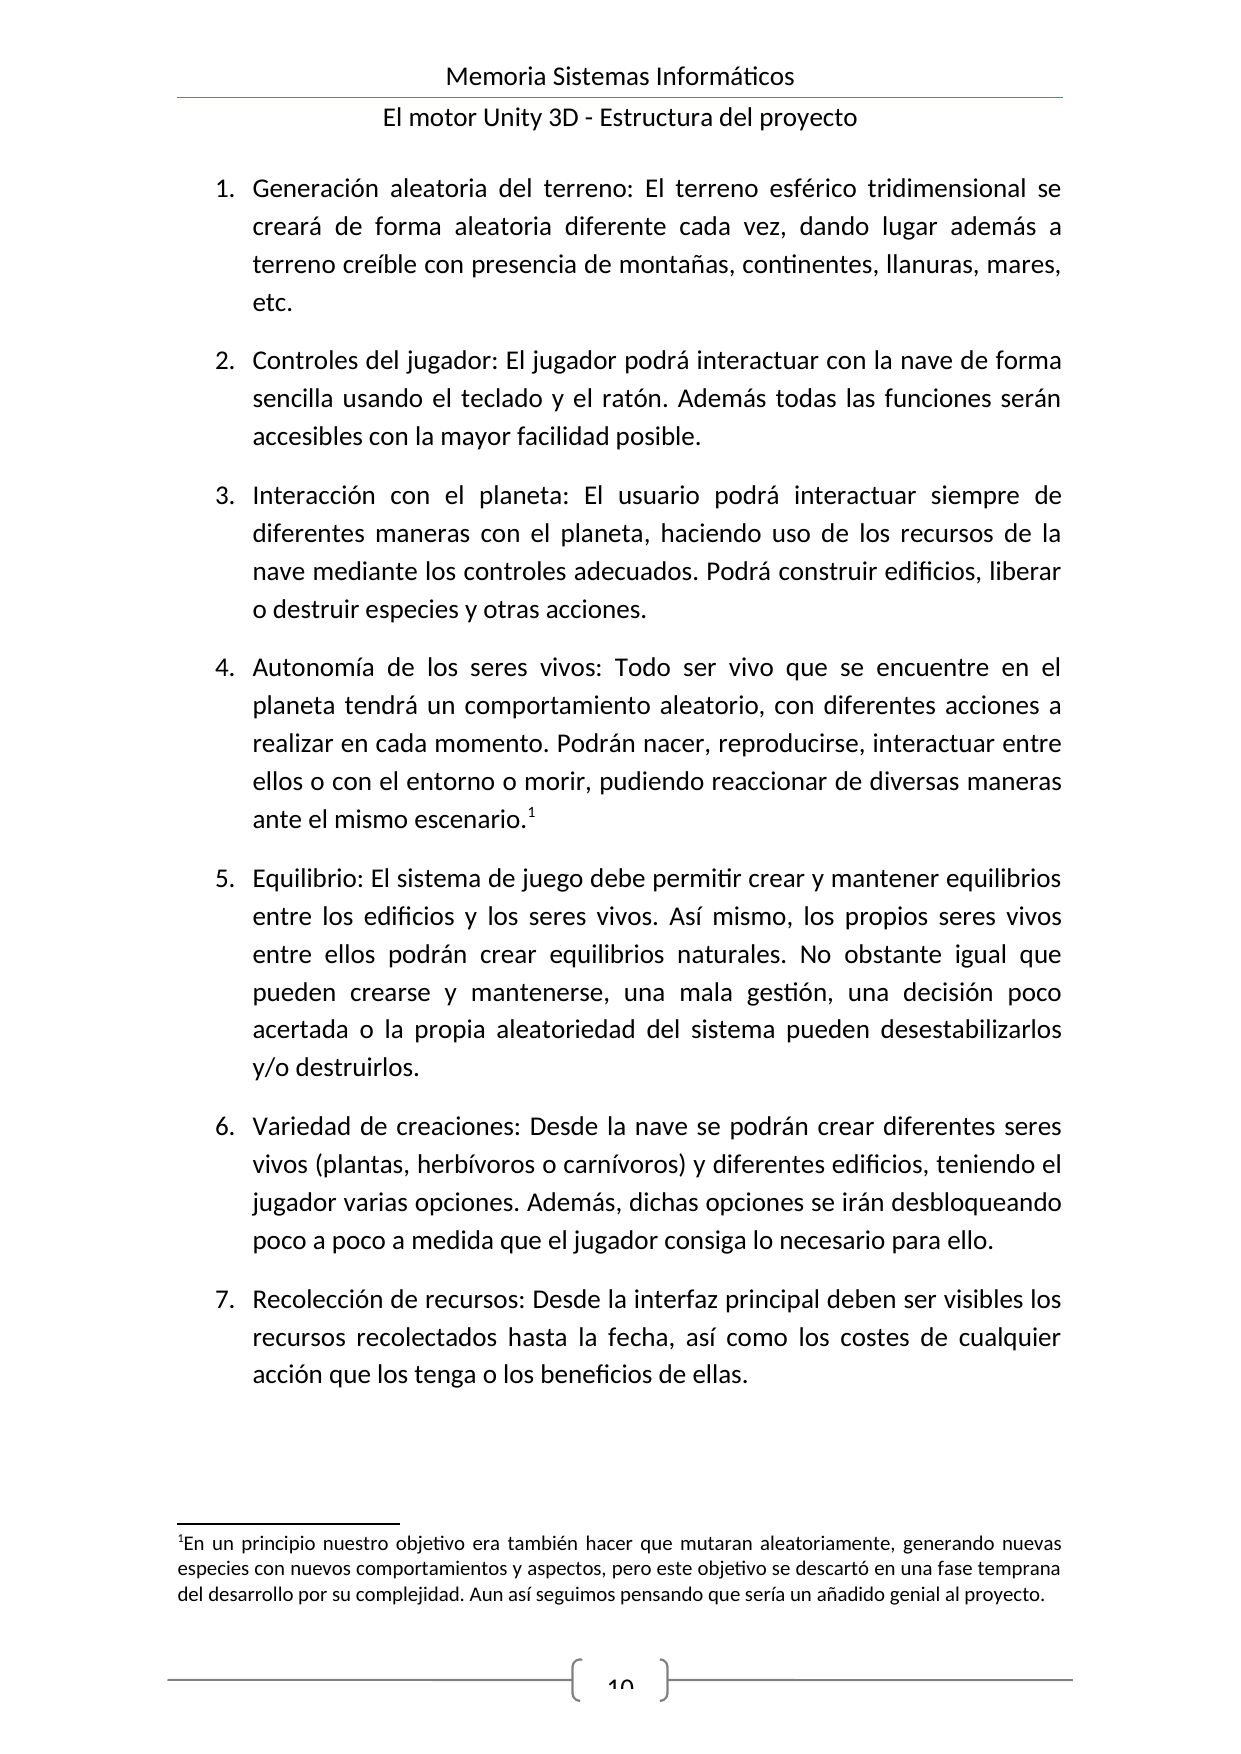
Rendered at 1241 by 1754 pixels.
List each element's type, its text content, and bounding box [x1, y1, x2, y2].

list Recolección de recursos: Desde la interfaz principal deben ser visibles los recursos recolectados hasta la fecha, así como los costes de cualquier acción que los tenga o los beneficios de ellas. [215, 1282, 1063, 1391]
list Autonomía de los seres vivos: Todo ser vivo que se encuentre en el planeta tendrá un comportamiento aleatorio, con diferentes acciones a realizar en cada momento. Podrán nacer, reproducirse, interactuar entre ellos o con el entorno o morir, pudiendo reaccionar de diversas maneras ante el mismo escenario. [215, 651, 1063, 835]
list Controles del jugador: El jugador podrá interactuar con la nave de forma sencilla usando el teclado y el ratón. Además todas las funciones serán accesibles con la mayor facilidad posible. [215, 343, 1063, 452]
list Generación aleatoria del terreno: El terreno esférico tridimensional se creará de forma aleatoria diferente cada vez, dando lugar además a terreno creíble con presencia de montañas, continentes, llanuras, mares, etc. [215, 171, 1063, 318]
list Variedad de creaciones: Desde la nave se podrán crear diferentes seres vivos (plantas, herbívoros o carnívoros) y diferentes edificios, teniendo el jugador varias opciones. Además, dichas opciones se irán desbloqueando poco a poco a medida que el jugador consiga lo necesario para ello. [215, 1109, 1063, 1256]
list Interacción con el planeta: El usuario podrá interactuar siempre de diferentes maneras con el planeta, haciendo uso de los recursos de la nave mediante los controles adecuados. Podrá construir edificios, liberar o destruir especies y otras acciones. [215, 478, 1063, 625]
list Equilibrio: El sistema de juego debe permitir crear y mantener equilibrios entre los edificios y los seres vivos. Así mismo, los propios seres vivos entre ellos podrán crear equilibrios naturales. No obstante igual que pueden crearse y mantenerse, una mala gestión, una decisión poco acertada o la propia aleatoriedad del sistema pueden desestabilizarlos y/o destruirlos. [215, 861, 1063, 1084]
